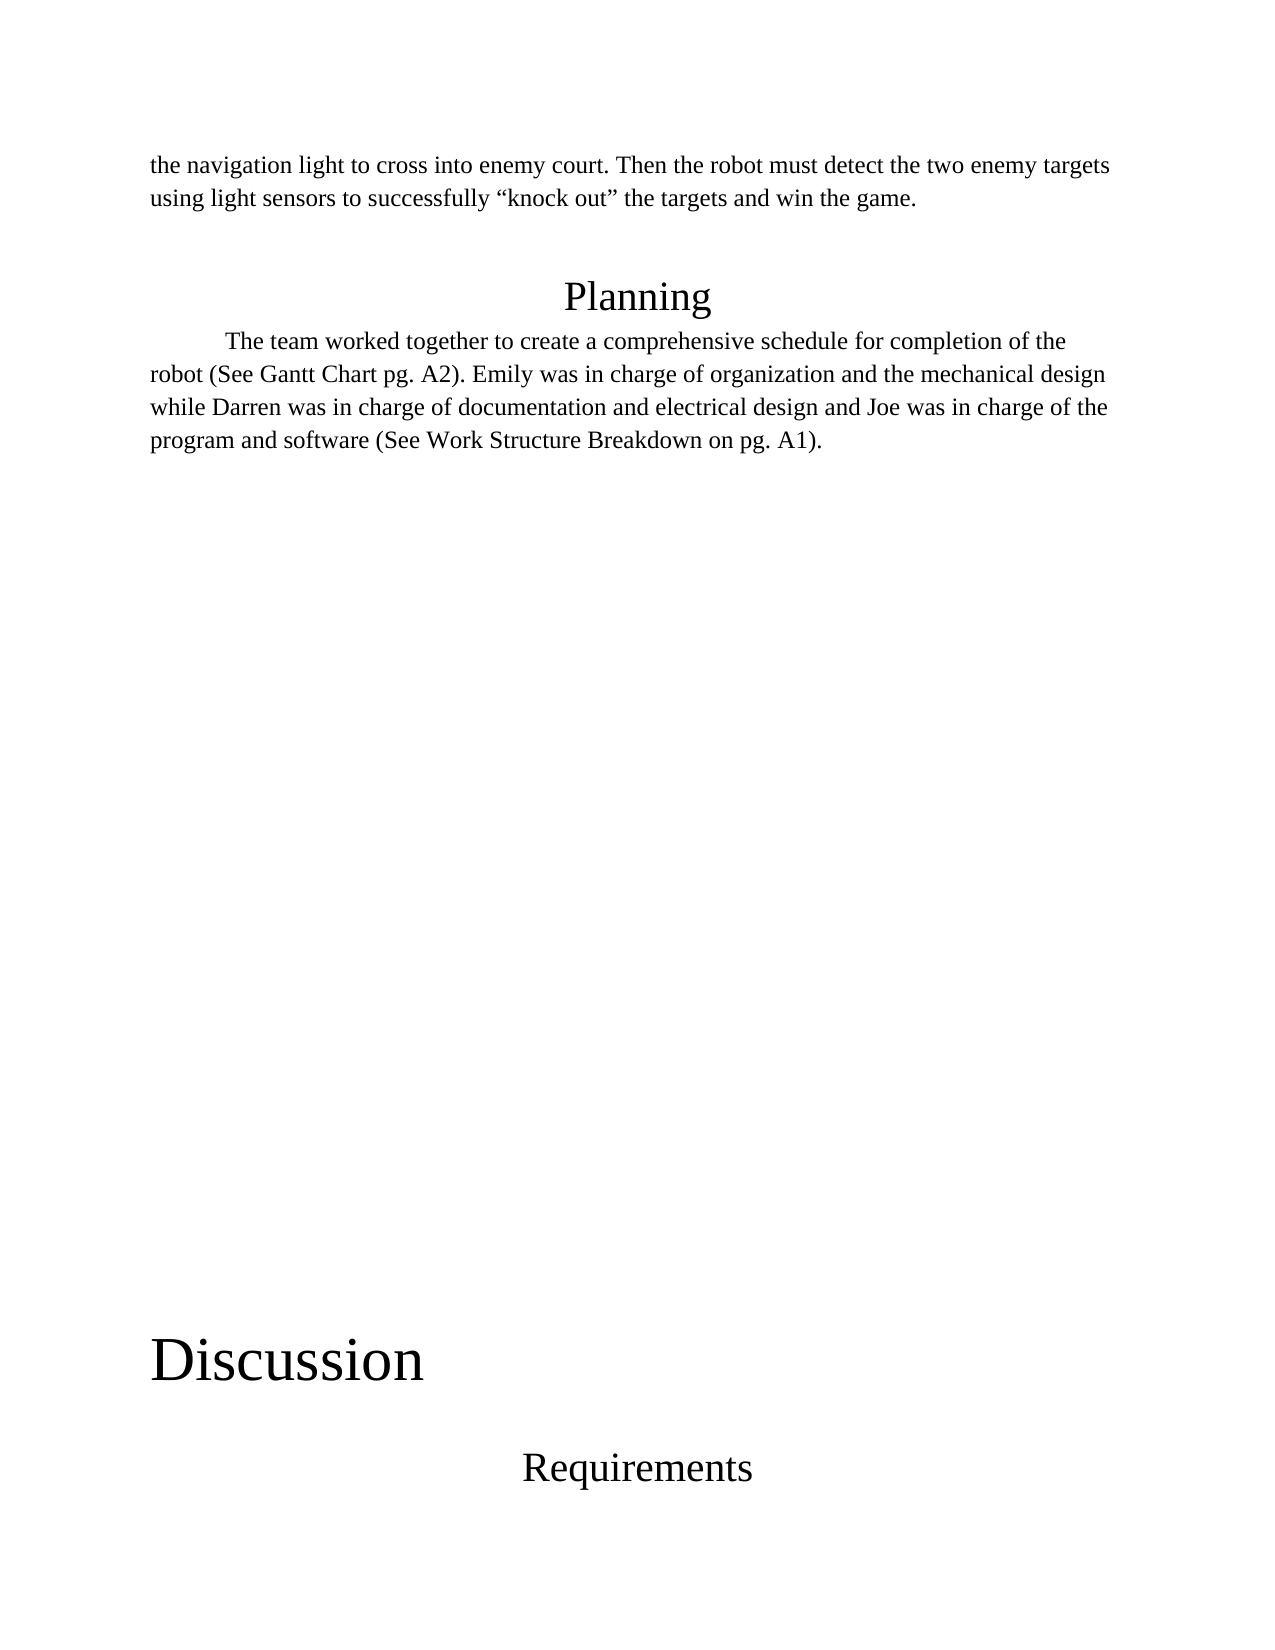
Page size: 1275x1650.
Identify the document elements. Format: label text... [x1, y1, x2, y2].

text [150, 150, 1125, 212]
text Planning [150, 271, 1125, 319]
text Requirements [150, 1442, 1125, 1490]
text Discussion [150, 1322, 1125, 1394]
text The team worked together to create a comprehensive schedule for completion of the robot (See Gantt Chart pg. A2). Emily was in charge of organization and the mechanical design while Darren was in charge of documentation and electrical design and Joe was in charge of the program and software (See Work Structure Breakdown on pg. A1). [150, 326, 1125, 454]
